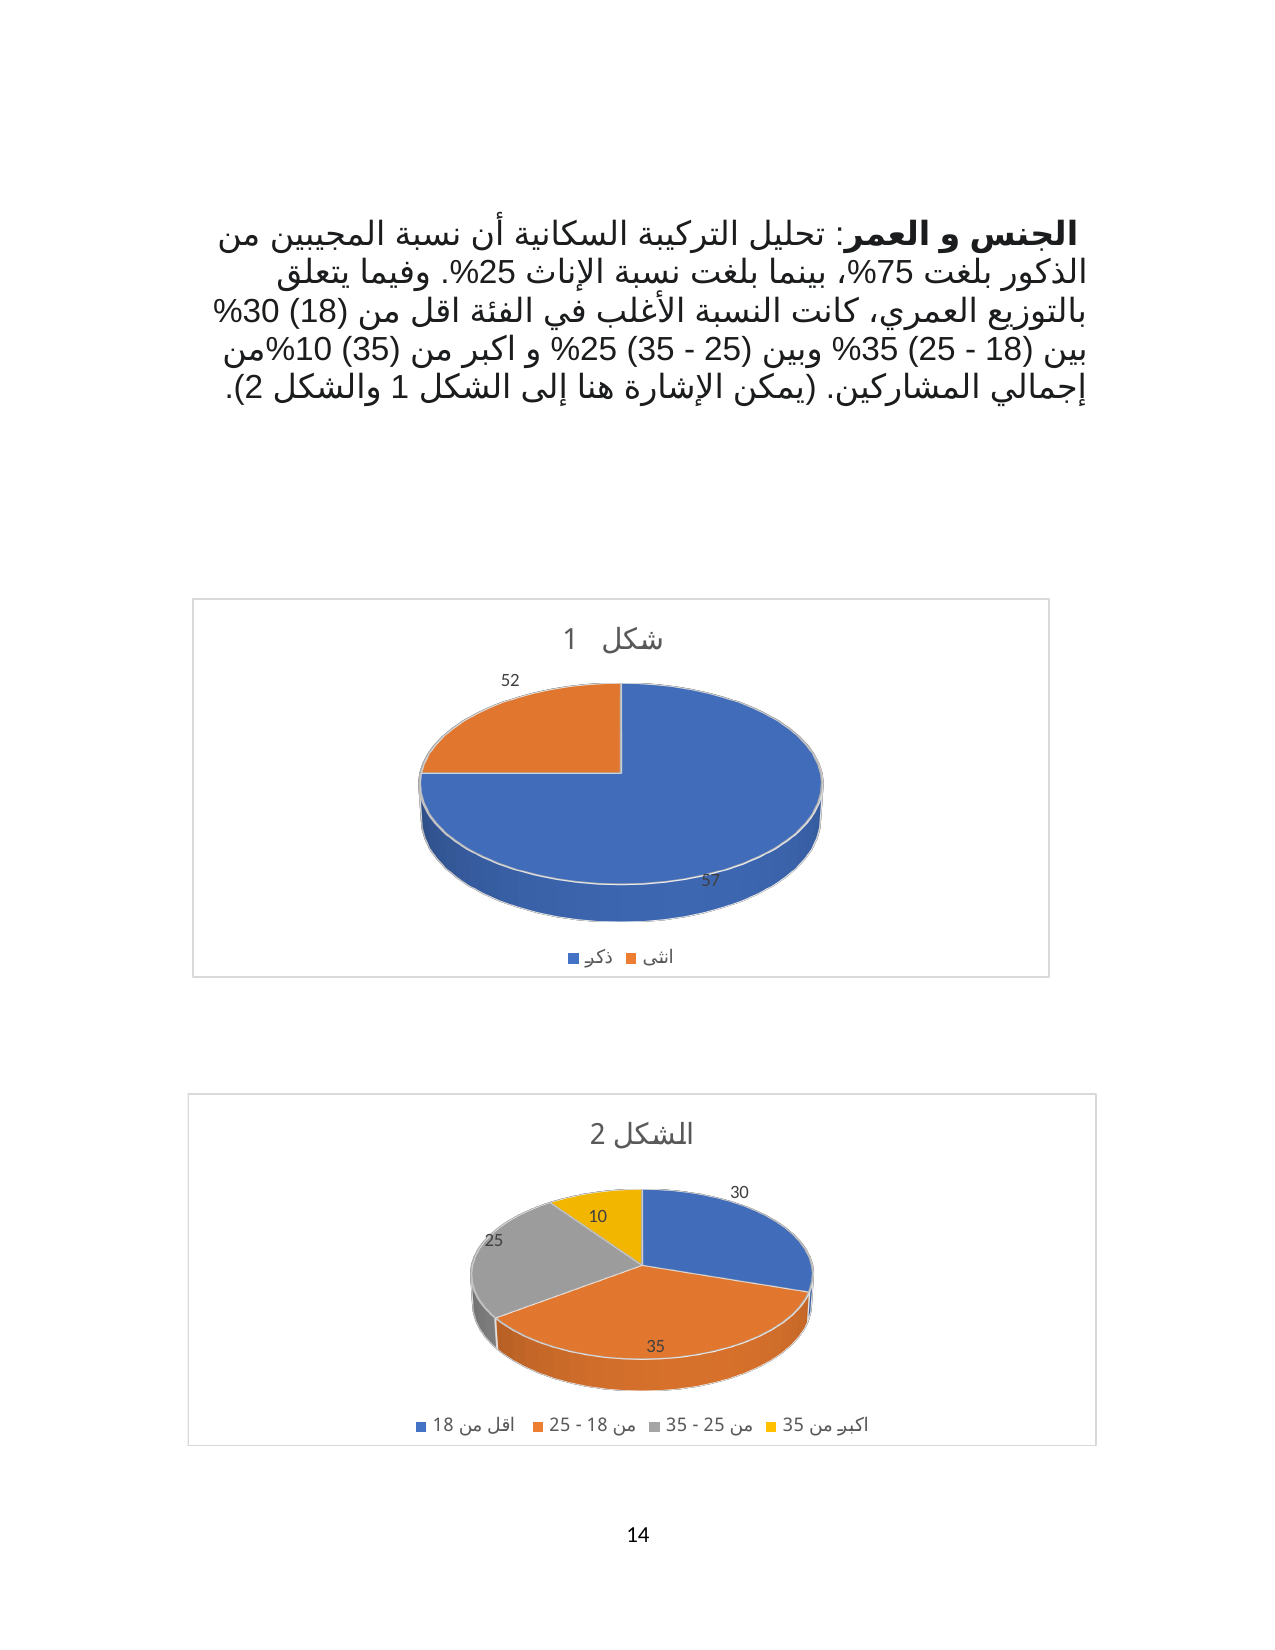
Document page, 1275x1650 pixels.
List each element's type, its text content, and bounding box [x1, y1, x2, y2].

text الجنس و العمر: تحليل التركيبة السكانية أن نسبة المجيبين من الذكور بلغت 75%، بينما بلغت نسبة الإناث 25%. وفيما يتعلق بالتوزيع العمري، كانت النسبة الأغلب في الفئة اقل من (18) 30% بين (18 - 25) 35% وبين (25 - 35) 25% و اكبر من (35) 10%من إجمالي المشاركين. (يمكن الإشارة هنا إلى الشكل 1 والشكل 2). [187, 214, 1087, 406]
